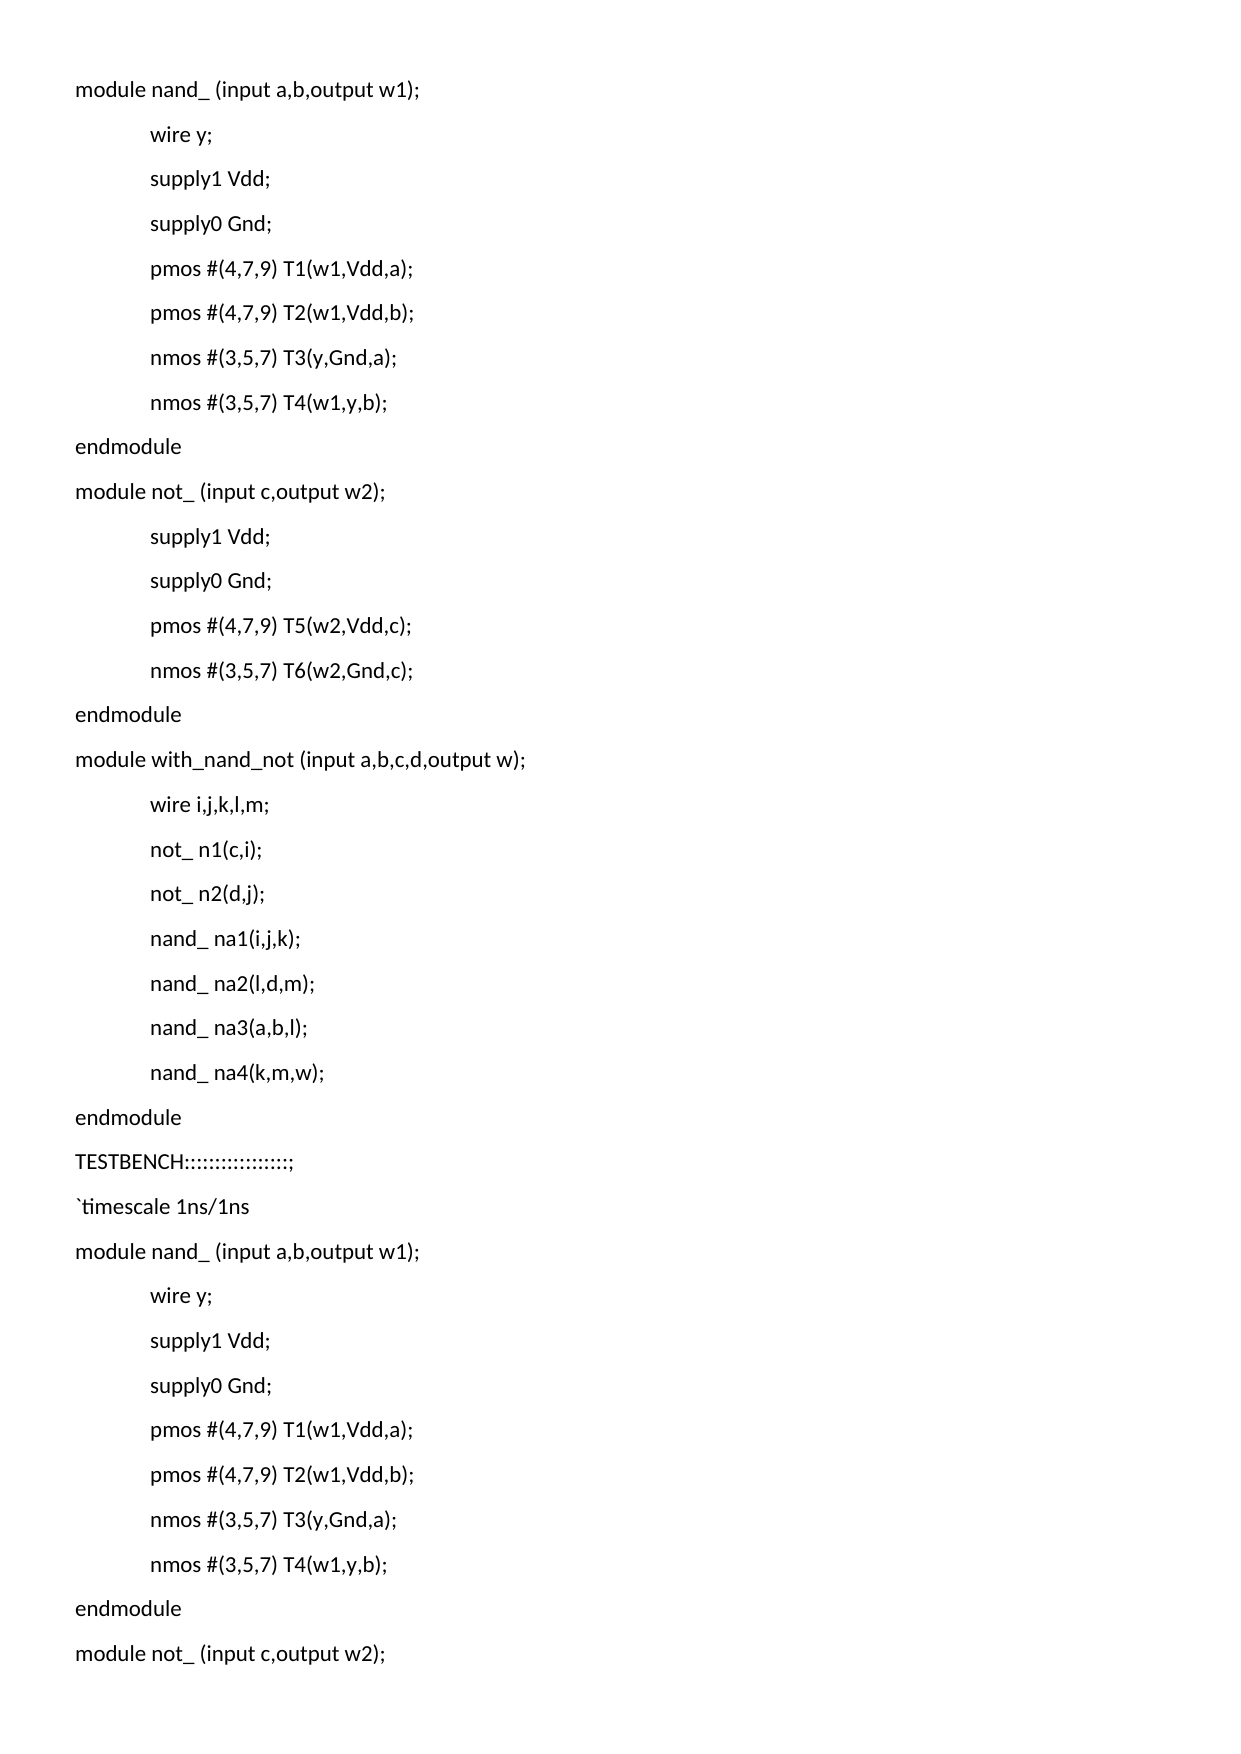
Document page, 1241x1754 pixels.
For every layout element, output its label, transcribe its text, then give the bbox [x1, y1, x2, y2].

text pmos #(4,7,9) T5(w2,Vdd,c); [75, 611, 1165, 639]
text supply1 Vdd; [75, 522, 1165, 550]
text pmos #(4,7,9) T2(w1,Vdd,b); [75, 298, 1165, 326]
text not_ n1(c,i); [75, 835, 1165, 863]
text supply0 Gnd; [75, 567, 1165, 594]
text nand_ na2(l,d,m); [75, 969, 1165, 997]
text module not_ (input c,output w2); [75, 1639, 1165, 1667]
text supply0 Gnd; [75, 209, 1165, 237]
text nmos #(3,5,7) T4(w1,y,b); [75, 1550, 1165, 1578]
text pmos #(4,7,9) T1(w1,Vdd,a); [75, 1416, 1165, 1444]
text `timescale 1ns/1ns [75, 1192, 1165, 1220]
text wire y; [75, 120, 1165, 148]
text endmodule [75, 432, 1165, 461]
text nmos #(3,5,7) T4(w1,y,b); [75, 388, 1165, 416]
text supply0 Gnd; [75, 1371, 1165, 1399]
text nand_ na3(a,b,l); [75, 1013, 1165, 1041]
text pmos #(4,7,9) T2(w1,Vdd,b); [75, 1460, 1165, 1488]
text nand_ na1(i,j,k); [75, 924, 1165, 952]
text nmos #(3,5,7) T6(w2,Gnd,c); [75, 656, 1165, 684]
text TESTBENCH:::::::::::::::::; [75, 1147, 1165, 1176]
text nmos #(3,5,7) T3(y,Gnd,a); [75, 1505, 1165, 1533]
text endmodule [75, 1103, 1165, 1131]
text wire i,j,k,l,m; [75, 790, 1165, 818]
text nmos #(3,5,7) T3(y,Gnd,a); [75, 343, 1165, 371]
text supply1 Vdd; [75, 1326, 1165, 1354]
text module nand_ (input a,b,output w1); [75, 75, 1165, 103]
text wire y; [75, 1282, 1165, 1309]
text endmodule [75, 1594, 1165, 1622]
text not_ n2(d,j); [75, 879, 1165, 907]
text pmos #(4,7,9) T1(w1,Vdd,a); [75, 254, 1165, 282]
text module nand_ (input a,b,output w1); [75, 1237, 1165, 1265]
text supply1 Vdd; [75, 164, 1165, 192]
text endmodule [75, 701, 1165, 729]
text module with_nand_not (input a,b,c,d,output w); [75, 745, 1165, 773]
text nand_ na4(k,m,w); [75, 1058, 1165, 1086]
text module not_ (input c,output w2); [75, 477, 1165, 505]
